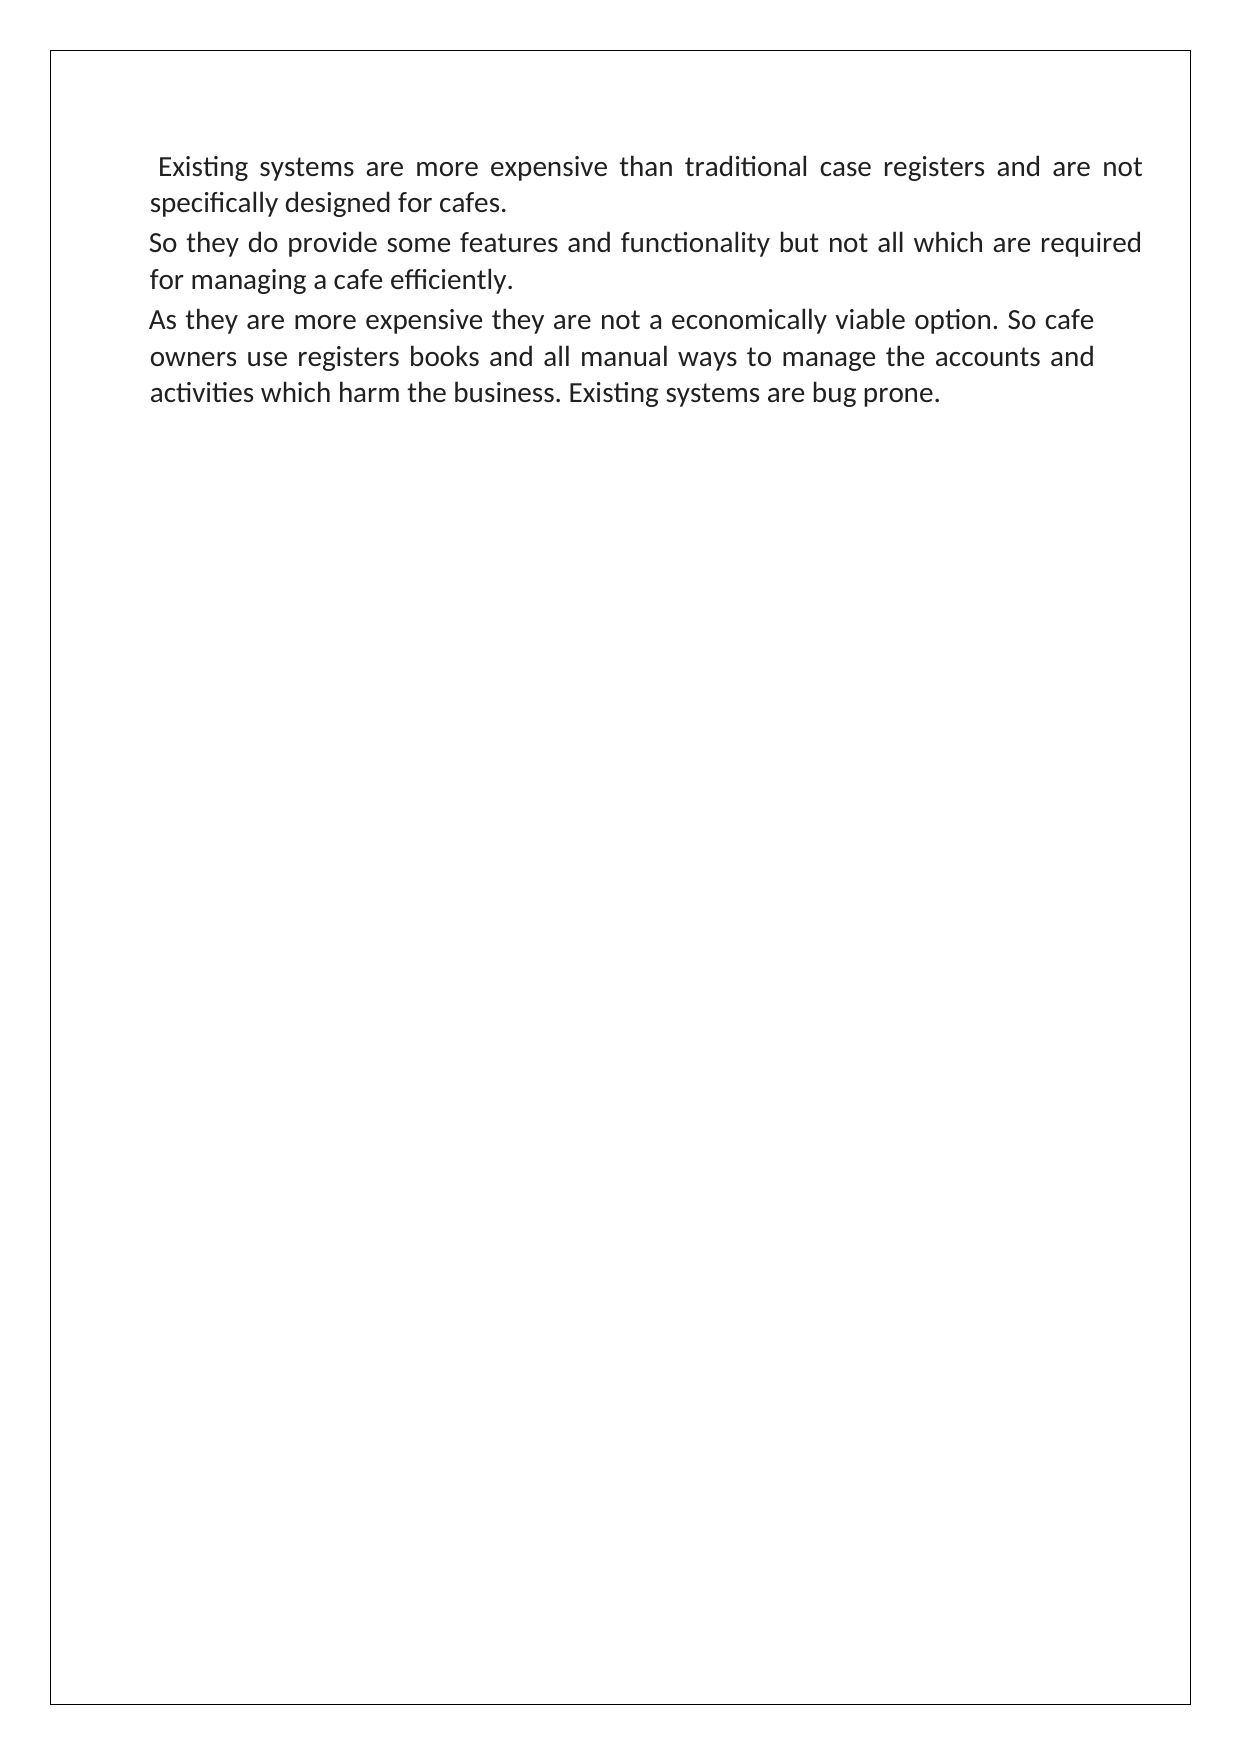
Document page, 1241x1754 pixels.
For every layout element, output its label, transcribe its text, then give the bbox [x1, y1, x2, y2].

text Existing systems are more expensive than traditional case registers and are not specifically designed for cafes. [148, 148, 1144, 219]
text So they do provide some features and functionality but not all which are required for managing a cafe efficiently. [148, 224, 1144, 296]
text As they are more expensive they are not a economically viable option. So cafe owners use registers books and all manual ways to manage the accounts and activities which harm the business. Existing systems are bug prone. [148, 301, 1097, 409]
